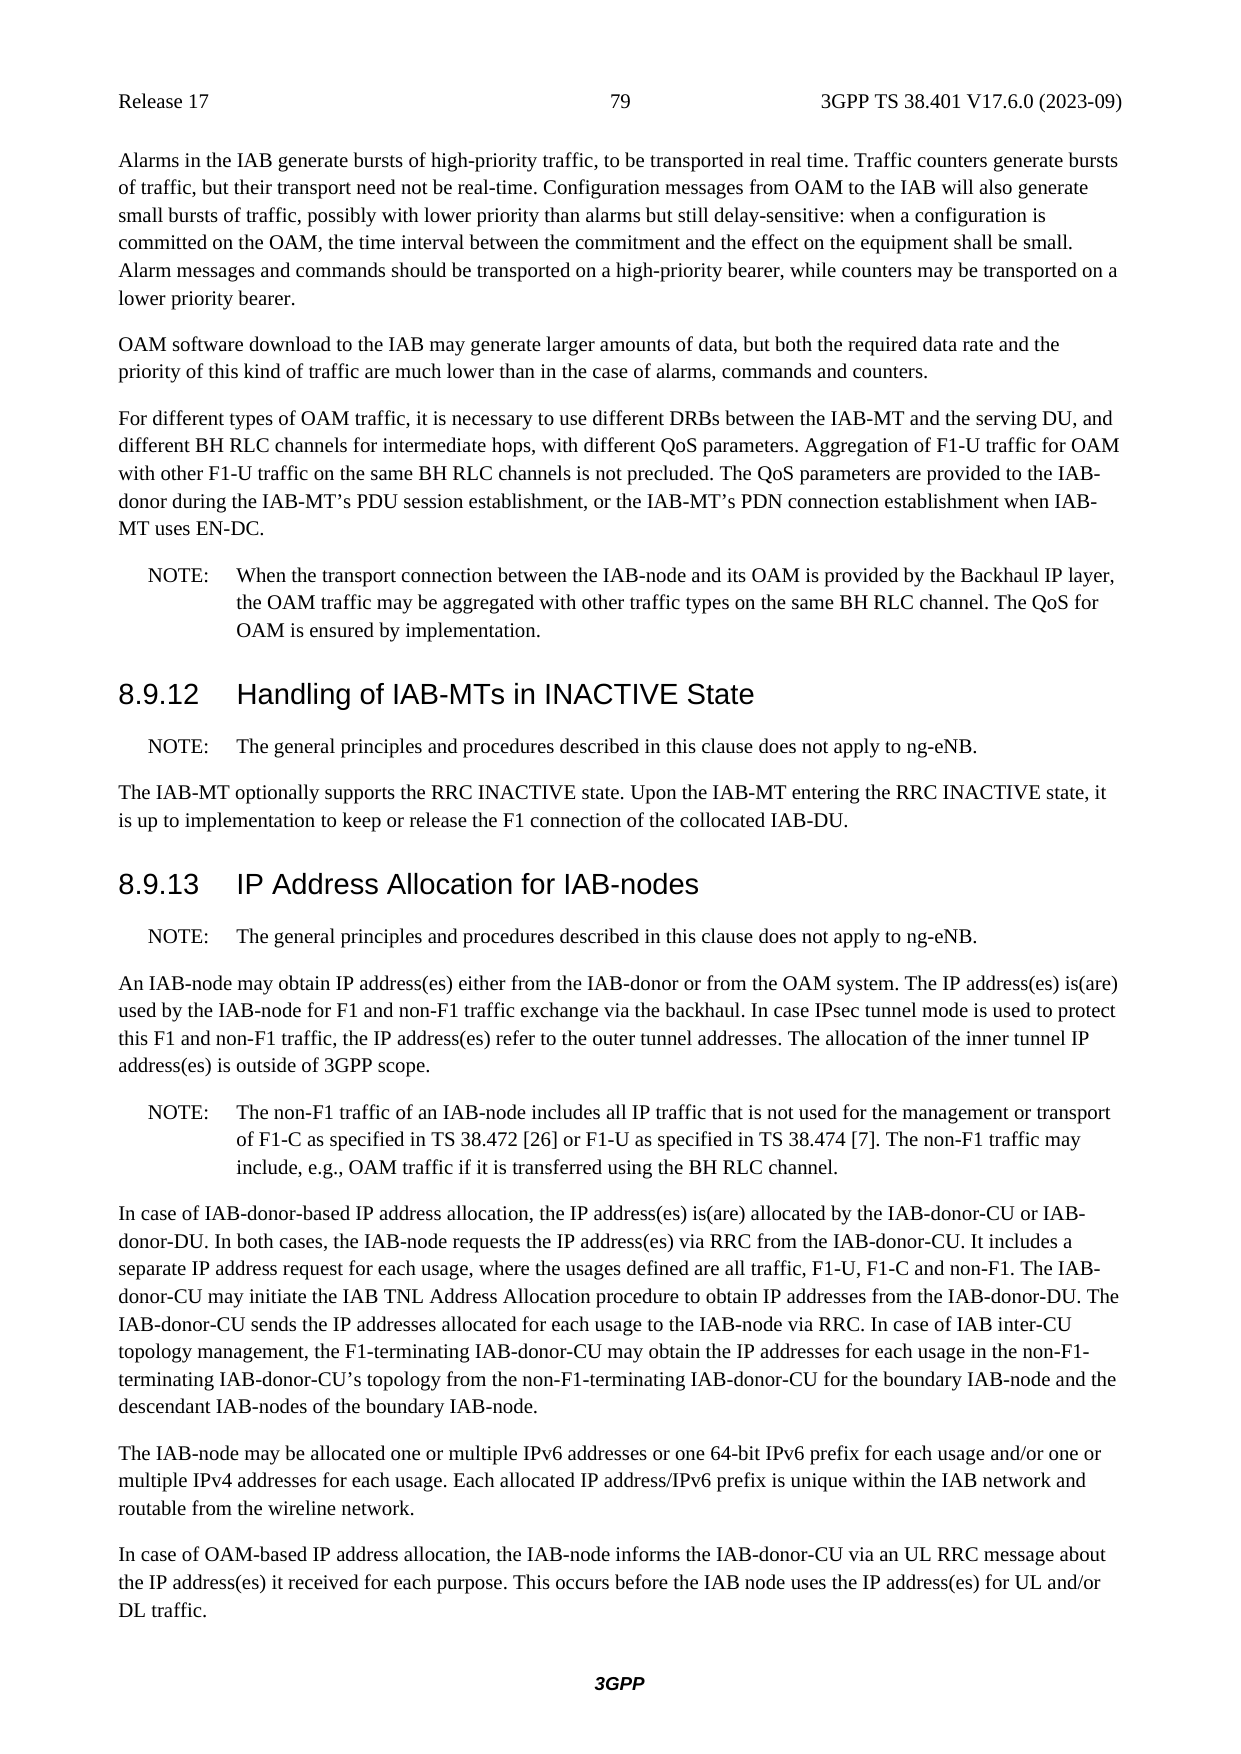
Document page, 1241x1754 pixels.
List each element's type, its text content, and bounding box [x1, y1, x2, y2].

text Alarms in the IAB generate bursts of high-priority traffic, to be transported in real time. Traffic counters generate bursts of traffic, but their transport need not be real-time. Configuration messages from OAM to the IAB will also generate small bursts of traffic, possibly with lower priority than alarms but still delay-sensitive: when a configuration is committed on the OAM, the time interval between the commitment and the effect on the equipment shall be small. Alarm messages and commands should be transported on a high-priority bearer, while counters may be transported on a lower priority bearer. [118, 147, 1122, 309]
text NOTE: The general principles and procedures described in this clause does not apply to ng-eNB. [148, 924, 1122, 948]
subtitle 8.9.12 Handling of IAB-MTs in INACTIVE State [118, 677, 1122, 710]
text OAM software download to the IAB may generate larger amounts of data, but both the required data rate and the priority of this kind of traffic are much lower than in the case of alarms, commands and counters. [118, 332, 1122, 383]
text An IAB-node may obtain IP address(es) either from the IAB-donor or from the OAM system. The IP address(es) is(are) used by the IAB-node for F1 and non-F1 traffic exchange via the backhaul. In case IPsec tunnel mode is used to protect this F1 and non-F1 traffic, the IP address(es) refer to the outer tunnel addresses. The allocation of the inner tunnel IP address(es) is outside of 3GPP scope. [118, 970, 1122, 1077]
text In case of OAM-based IP address allocation, the IAB-node informs the IAB-donor-CU via an UL RRC message about the IP address(es) it received for each purpose. This occurs before the IAB node uses the IP address(es) for UL and/or DL traffic. [118, 1542, 1122, 1622]
text NOTE: When the transport connection between the IAB-node and its OAM is provided by the Backhaul IP layer, the OAM traffic may be aggregated with other traffic types on the same BH RLC channel. The QoS for OAM is ensured by implementation. [148, 563, 1122, 642]
subtitle 8.9.13 IP Address Allocation for IAB-nodes [118, 867, 1122, 900]
text NOTE: The general principles and procedures described in this clause does not apply to ng-eNB. [148, 734, 1122, 758]
text The IAB-node may be allocated one or multiple IPv6 addresses or one 64-bit IPv6 prefix for each usage and/or one or multiple IPv4 addresses for each usage. Each allocated IP address/IPv6 prefix is unique within the IAB network and routable from the wireline network. [118, 1441, 1122, 1520]
text For different types of OAM traffic, it is necessary to use different DRBs between the IAB-MT and the serving DU, and different BH RLC channels for intermediate hops, with different QoS parameters. Aggregation of F1-U traffic for OAM with other F1-U traffic on the same BH RLC channels is not precluded. The QoS parameters are provided to the IAB-donor during the IAB-MT’s PDU session establishment, or the IAB-MT’s PDN connection establishment when IAB-MT uses EN-DC. [118, 406, 1122, 540]
text The IAB-MT optionally supports the RRC INACTIVE state. Upon the IAB-MT entering the RRC INACTIVE state, it is up to implementation to keep or release the F1 connection of the collocated IAB-DU. [118, 780, 1122, 832]
text In case of IAB-donor-based IP address allocation, the IP address(es) is(are) allocated by the IAB-donor-CU or IAB-donor-DU. In both cases, the IAB-node requests the IP address(es) via RRC from the IAB-donor-CU. It includes a separate IP address request for each usage, where the usages defined are all traffic, F1-U, F1-C and non-F1. The IAB-donor-CU may initiate the IAB TNL Address Allocation procedure to obtain IP addresses from the IAB-donor-DU. The IAB-donor-CU sends the IP addresses allocated for each usage to the IAB-node via RRC. In case of IAB inter-CU topology management, the F1-terminating IAB-donor-CU may obtain the IP addresses for each usage in the non-F1-terminating IAB-donor-CU’s topology from the non-F1-terminating IAB-donor-CU for the boundary IAB-node and the descendant IAB-nodes of the boundary IAB-node. [118, 1201, 1122, 1418]
text NOTE: The non-F1 traffic of an IAB-node includes all IP traffic that is not used for the management or transport of F1-C as specified in TS 38.472 [26] or F1-U as specified in TS 38.474 [7]. The non-F1 traffic may include, e.g., OAM traffic if it is transferred using the BH RLC channel. [148, 1099, 1122, 1179]
